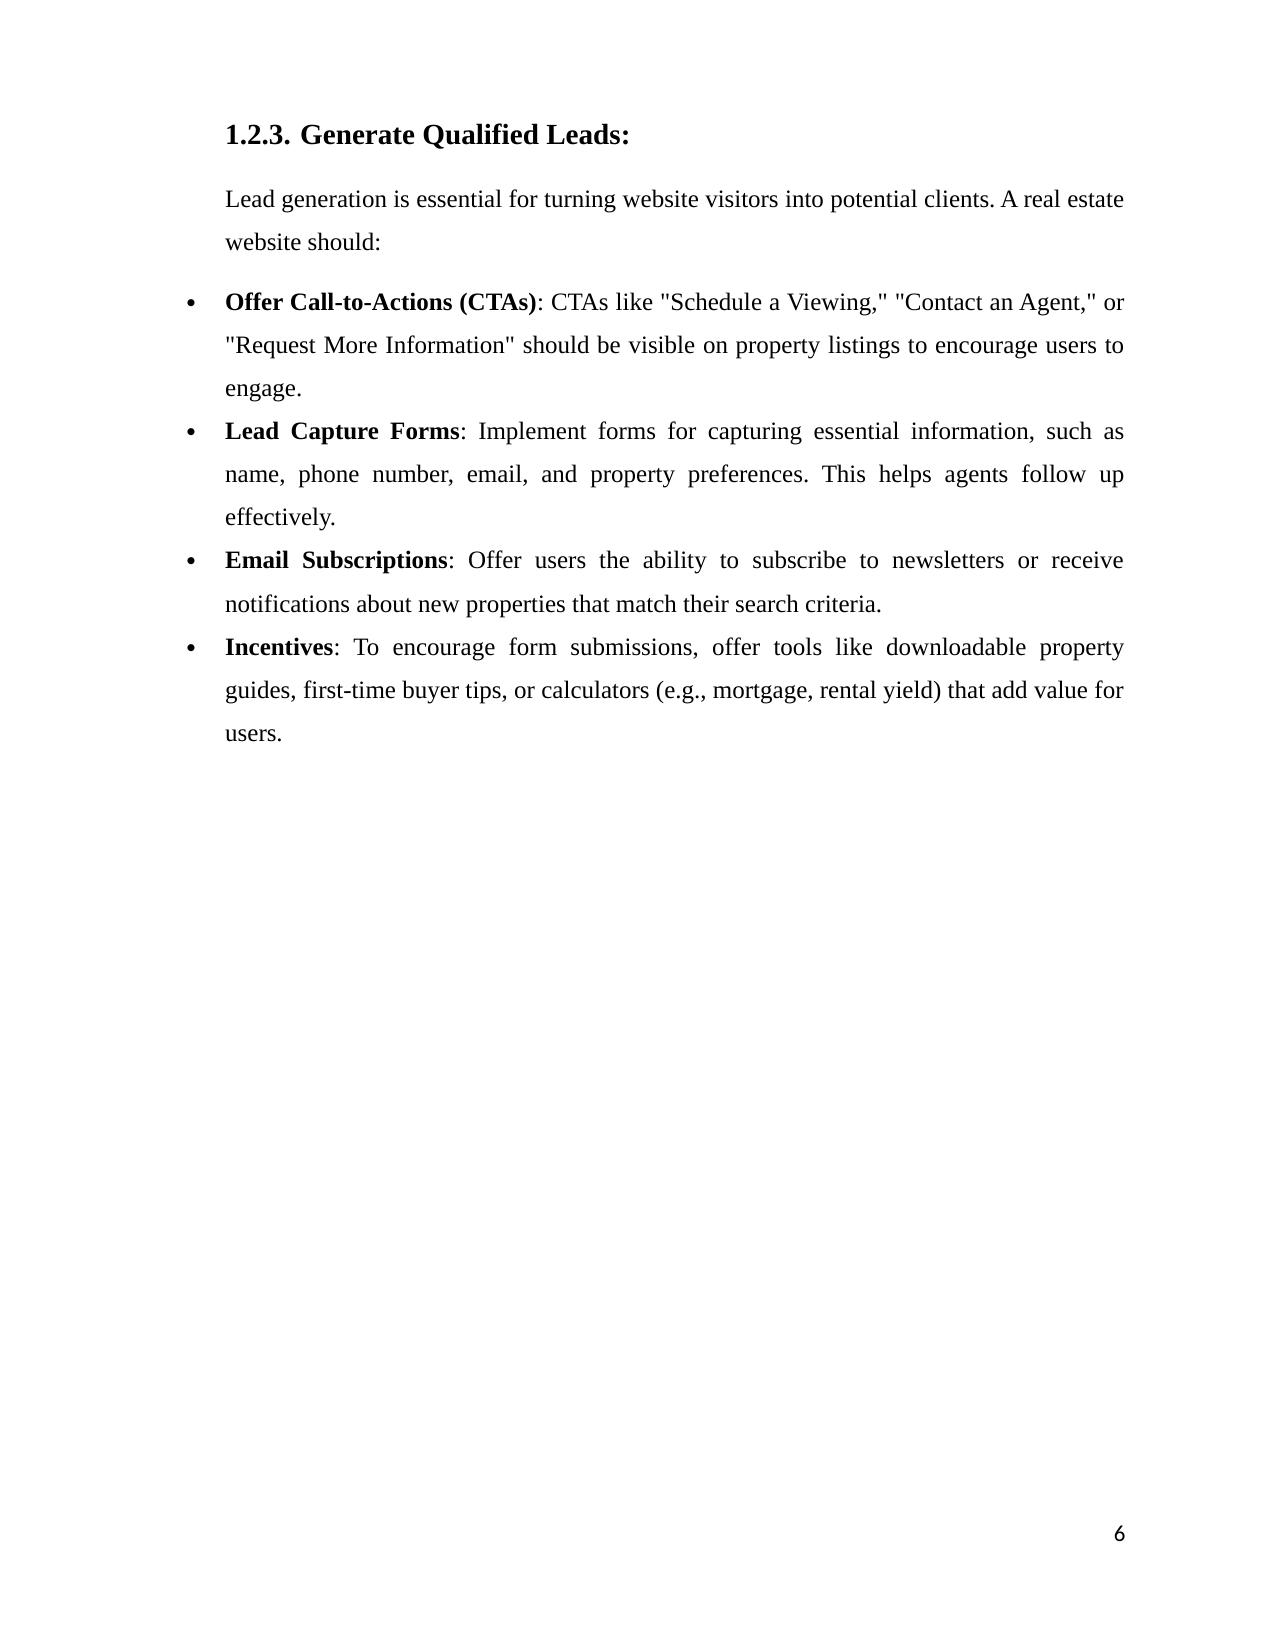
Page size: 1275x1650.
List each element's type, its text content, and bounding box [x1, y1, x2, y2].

list Offer Call-to-Actions (CTAs): CTAs like "Schedule a Viewing," "Contact an Agent," or "Request More Information" should be visible on property listings to encourage users to engage. [187, 287, 1125, 402]
list Incentives: To encourage form submissions, offer tools like downloadable property guides, first-time buyer tips, or calculators (e.g., mortgage, rental yield) that add value for users. [187, 632, 1125, 747]
list Lead Capture Forms: Implement forms for capturing essential information, such as name, phone number, email, and property preferences. This helps agents follow up effectively. [187, 416, 1125, 531]
list Email Subscriptions: Offer users the ability to subscribe to newsletters or receive notifications about new properties that match their search criteria. [187, 546, 1125, 617]
text Lead generation is essential for turning website visitors into potential clients. A real estate website should: [225, 184, 1125, 256]
list Generate Qualified Leads: [225, 117, 1125, 151]
